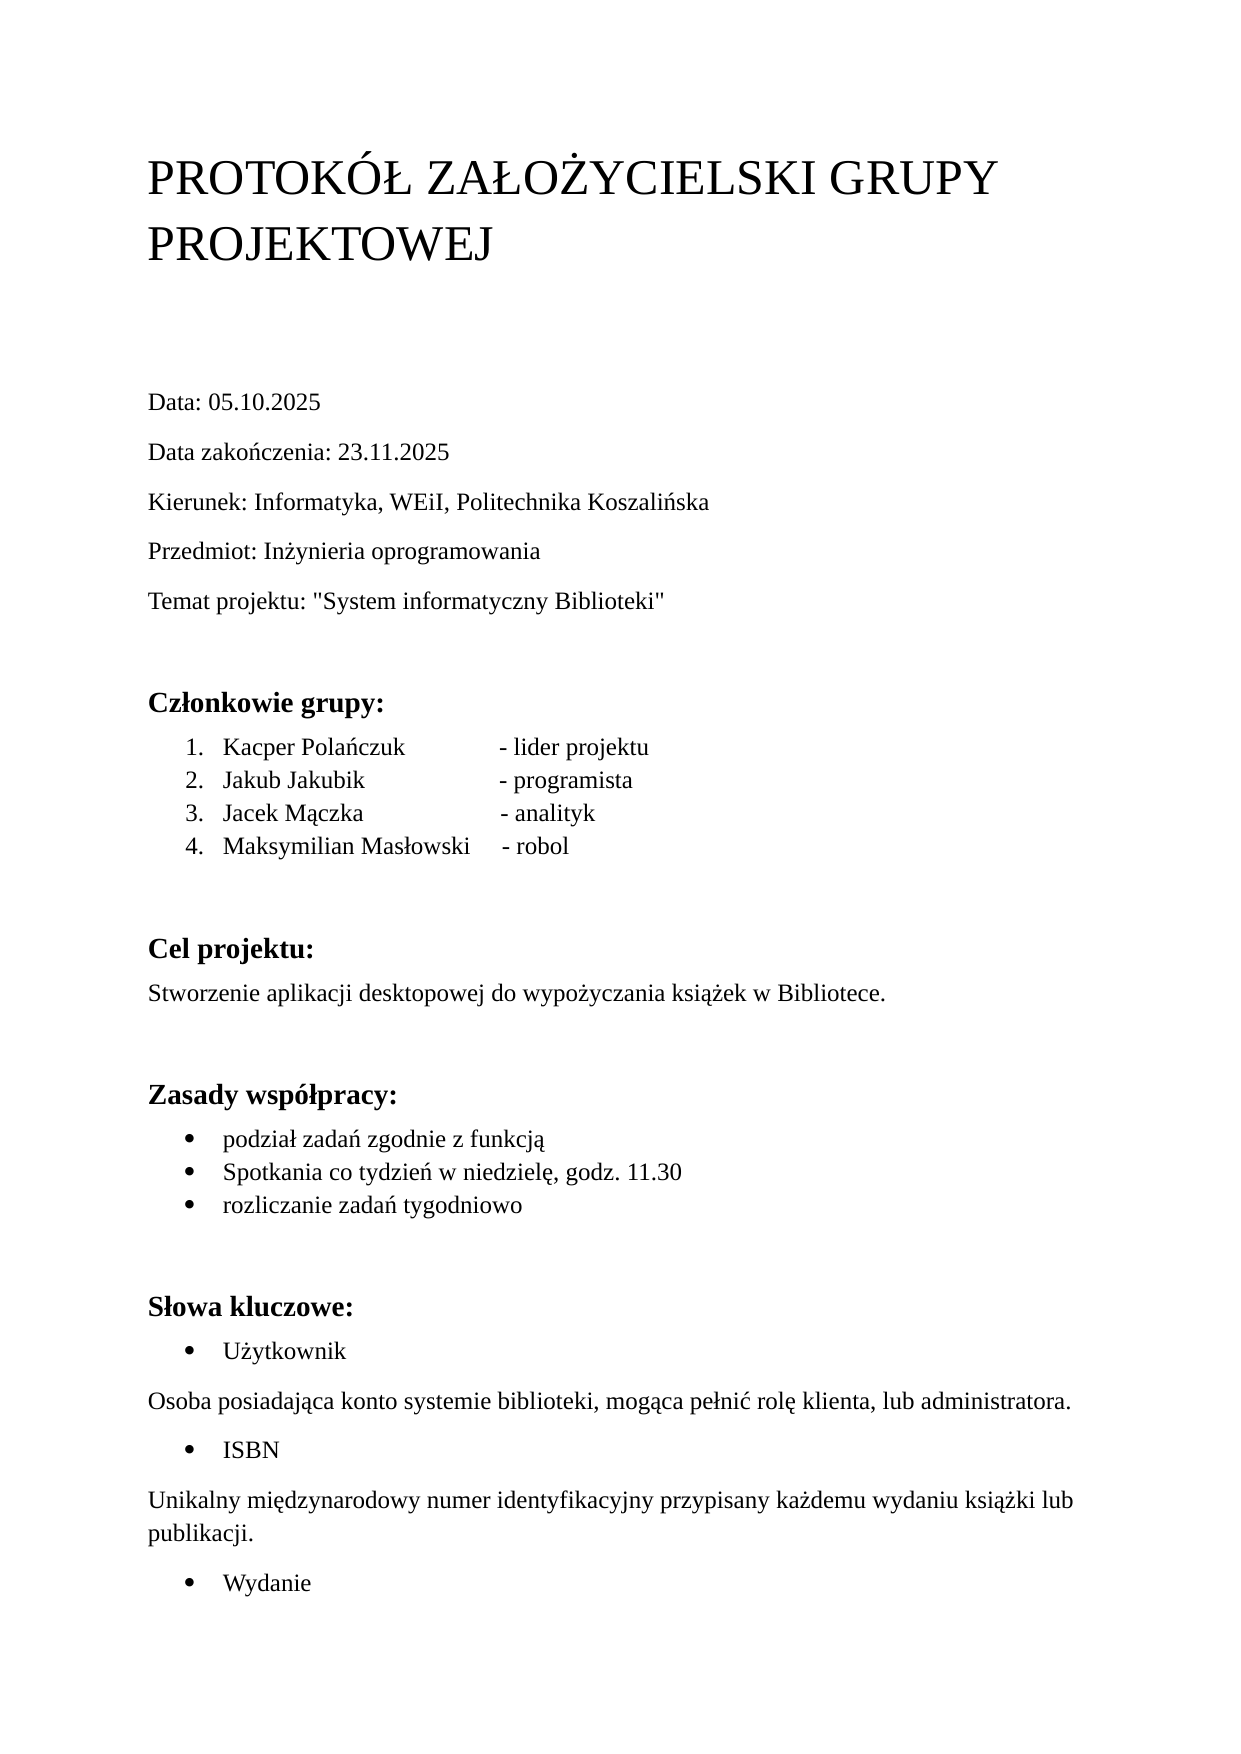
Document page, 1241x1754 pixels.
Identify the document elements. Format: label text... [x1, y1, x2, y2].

text Unikalny międzynarodowy numer identyfikacyjny przypisany każdemu wydaniu książki lub publikacji. [148, 1485, 1093, 1547]
subtitle Członkowie grupy: [148, 686, 1093, 719]
list Wydanie [185, 1568, 1093, 1597]
list Jakub Jakubik - programista [185, 765, 1093, 794]
text Przedmiot: Inżynieria oprogramowania [148, 536, 1093, 565]
text Data: 05.10.2025 [148, 387, 1093, 416]
list podział zadań zgodnie z funkcją [185, 1124, 1093, 1153]
subtitle Zasady współpracy: [148, 1077, 1093, 1111]
subtitle Słowa kluczowe: [148, 1289, 1093, 1323]
list Jacek Mączka - analityk [185, 798, 1093, 827]
list Kacper Polańczuk - lider projektu [185, 732, 1093, 761]
list Spotkania co tydzień w niedzielę, godz. 11.30 [185, 1157, 1093, 1186]
text Osoba posiadająca konto systemie biblioteki, mogąca pełnić rolę klienta, lub administratora. [148, 1386, 1093, 1415]
text Stworzenie aplikacji desktopowej do wypożyczania książek w Bibliotece. [148, 978, 1093, 1006]
list Maksymilian Masłowski - robol [185, 831, 1093, 860]
subtitle PROTOKÓŁ ZAŁOŻYCIELSKI GRUPY PROJEKTOWEJ [148, 148, 1093, 271]
text Temat projektu: "System informatyczny Biblioteki" [148, 586, 1093, 615]
text Data zakończenia: 23.11.2025 [148, 437, 1093, 466]
subtitle Cel projektu: [148, 931, 1093, 964]
text Kierunek: Informatyka, WEiI, Politechnika Koszalińska [148, 487, 1093, 516]
list Użytkownik [185, 1336, 1093, 1365]
list ISBN [185, 1436, 1093, 1464]
list rozliczanie zadań tygodniowo [185, 1190, 1093, 1219]
